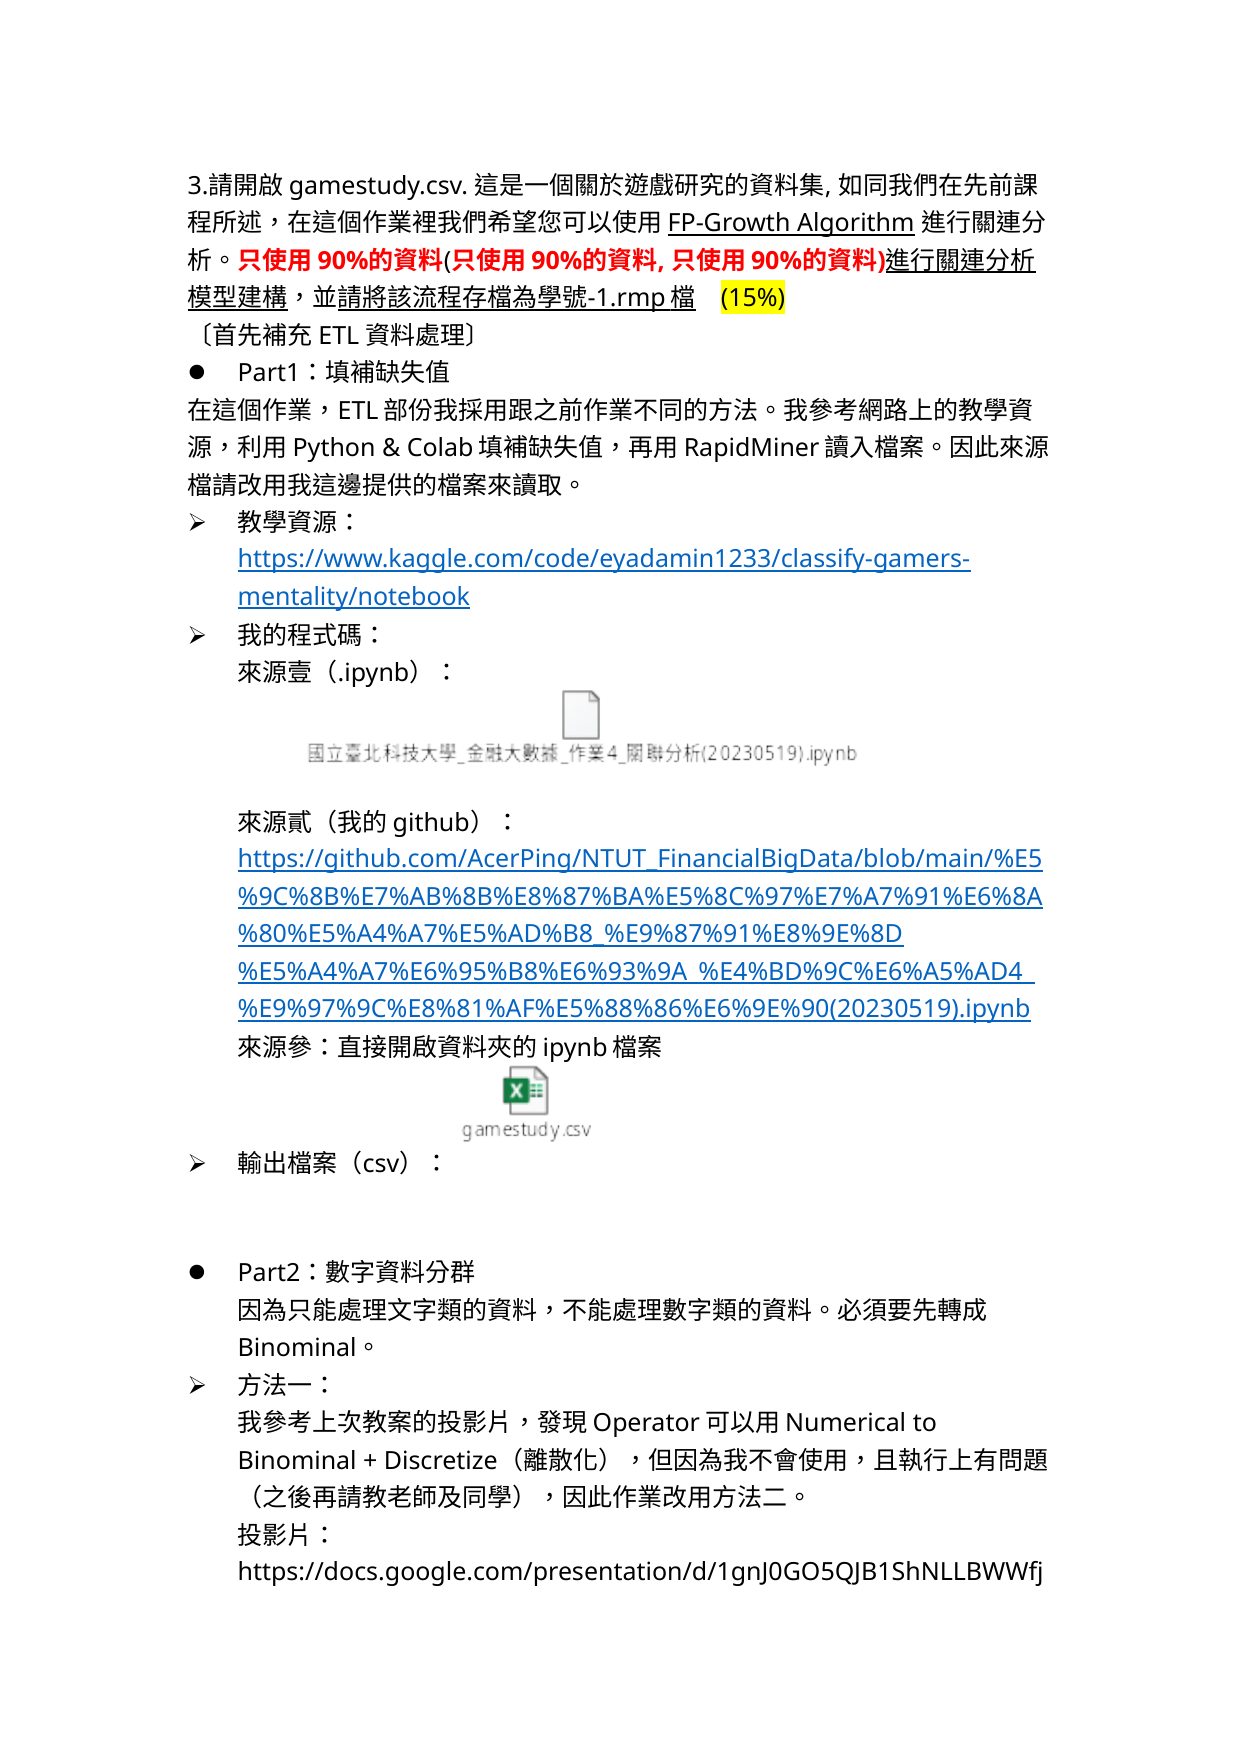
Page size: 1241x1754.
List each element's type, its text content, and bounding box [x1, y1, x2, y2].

text 〔首先補充 ETL 資料處理〕 [187, 314, 1053, 352]
text 3.請開啟gamestudy.csv. 這是一個關於遊戲研究的資料集, 如同我們在先前課程所述，在這個作業裡我們希望您可以使用FP-Growth Algorithm 進行關連分析。只使用90%的資料(只使用90%的資料, 只使用90%的資料)進行關連分析模型建構，並請將該流程存檔為學號-1.rmp檔 (15%) [187, 164, 1053, 314]
list 輸出檔案（csv）： [187, 1064, 1053, 1214]
list Part2：數字資料分群 因為只能處理文字類的資料，不能處理數字類的資料。必須要先轉成Binominal。 [187, 1252, 1053, 1364]
list 教學資源： https://www.kaggle.com/code/eyadamin1233/classify-gamers-mentality/notebook [187, 502, 1053, 614]
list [187, 1364, 1053, 1589]
list 我的程式碼： 來源壹（.ipynb）： 來源貳（我的github）： https://github.com/AcerPing/NTUT_FinancialBigData/blob/main/%E5%9C%8B%E7%AB%8B%E8%87%BA%E5%8C%97%E7%A7%91%E6%8A%80%E5%A4%A7%E5%AD%B8_%E9%87%91%E8%9E%8D%E5%A4%A7%E6%95%B8%E6%93%9A_%E4%BD%9C%E6%A5%AD4_%E9%97%9C%E8%81%AF%E5%88%86%E6%9E%90(20230519).ipynb 來源參：直接開啟資料夾的ipynb檔案 [187, 614, 1053, 1064]
list Part1：填補缺失值 [187, 352, 1053, 389]
text 在這個作業，ETL部份我採用跟之前作業不同的方法。我參考網路上的教學資源，利用Python & Colab填補缺失值，再用RapidMiner讀入檔案。因此來源檔請改用我這邊提供的檔案來讀取。 [187, 389, 1053, 502]
